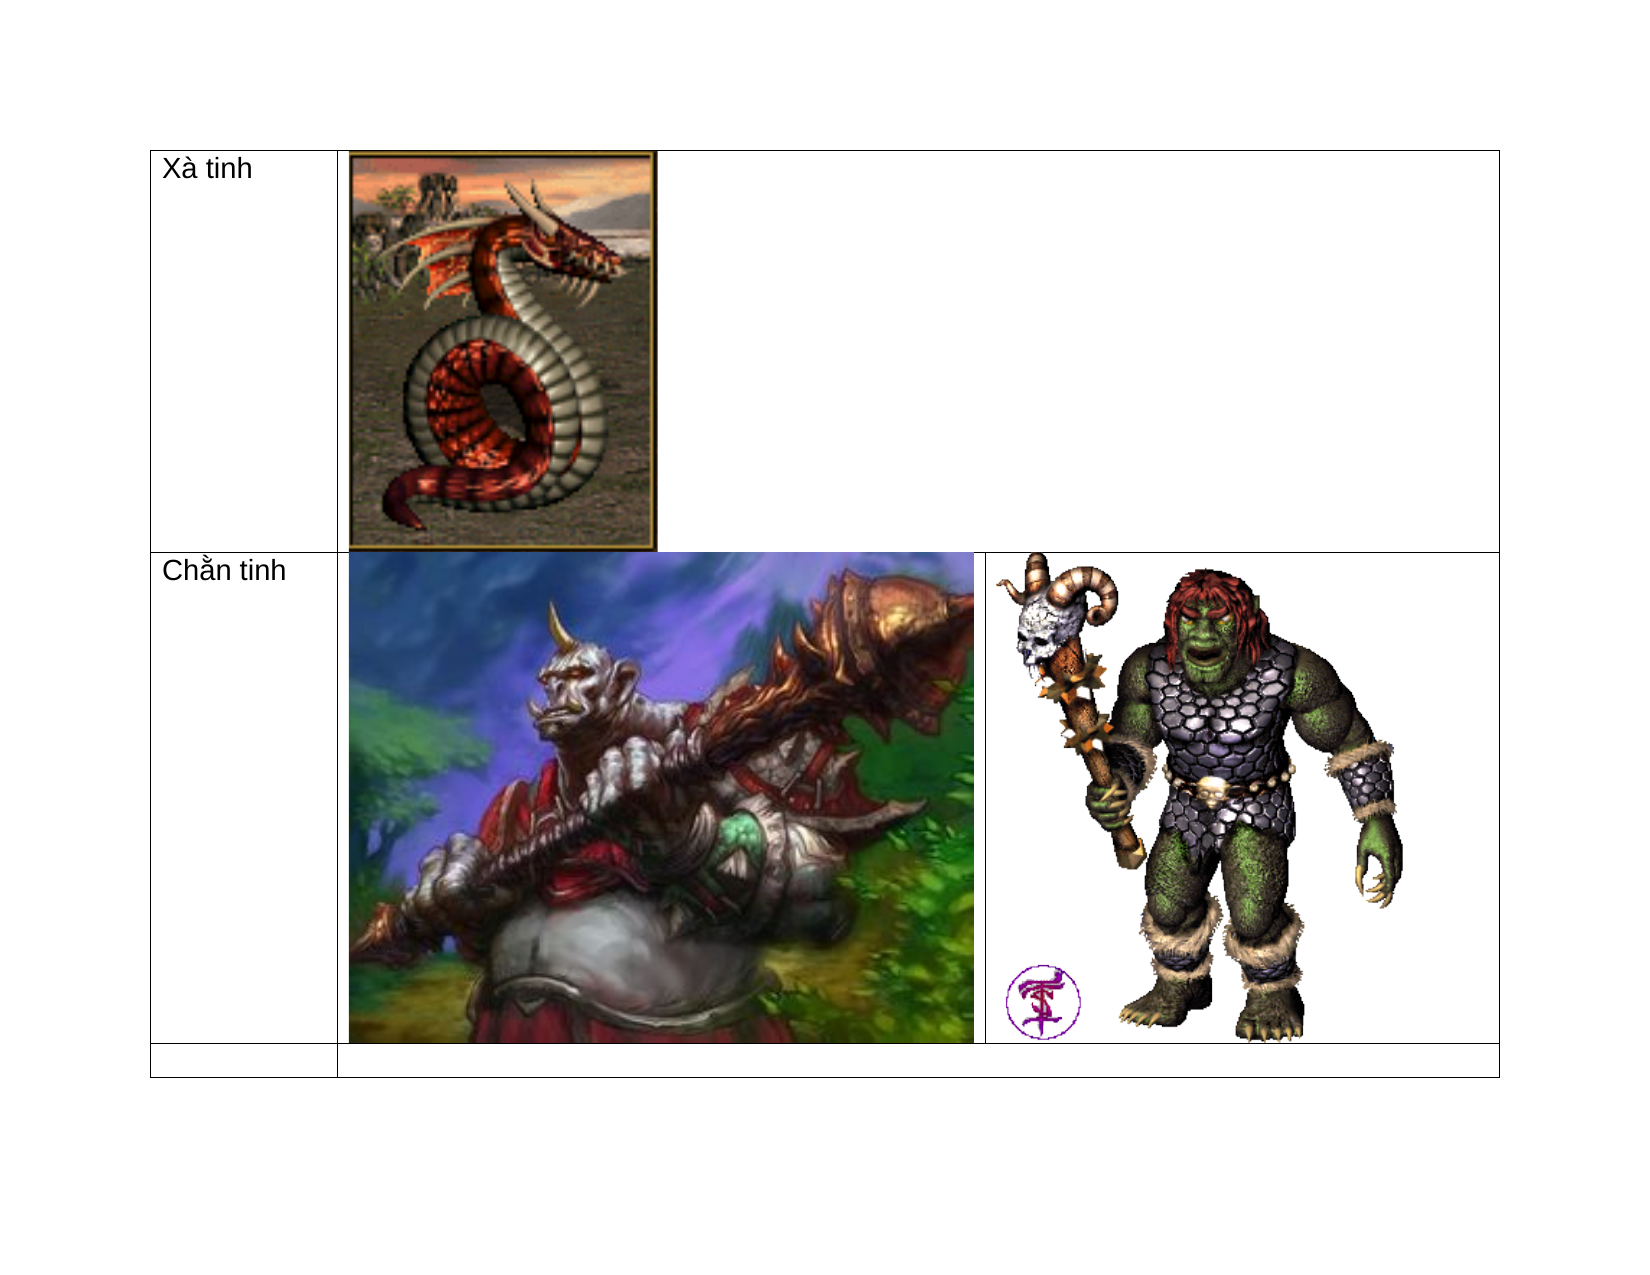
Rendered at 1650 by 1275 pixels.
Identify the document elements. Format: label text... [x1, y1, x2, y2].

table_cell Chằn tinh [151, 553, 337, 1042]
table_cell [986, 553, 996, 1042]
table_cell [338, 1044, 1499, 1077]
table_cell [658, 151, 1499, 552]
table_cell Xà tinh [151, 151, 337, 552]
picture [348, 151, 974, 1043]
table_cell [338, 553, 348, 1042]
table_cell [338, 151, 348, 552]
table_cell [974, 553, 985, 1042]
picture [996, 552, 1403, 1043]
table_cell [1403, 553, 1499, 1042]
table_cell [151, 1044, 337, 1077]
